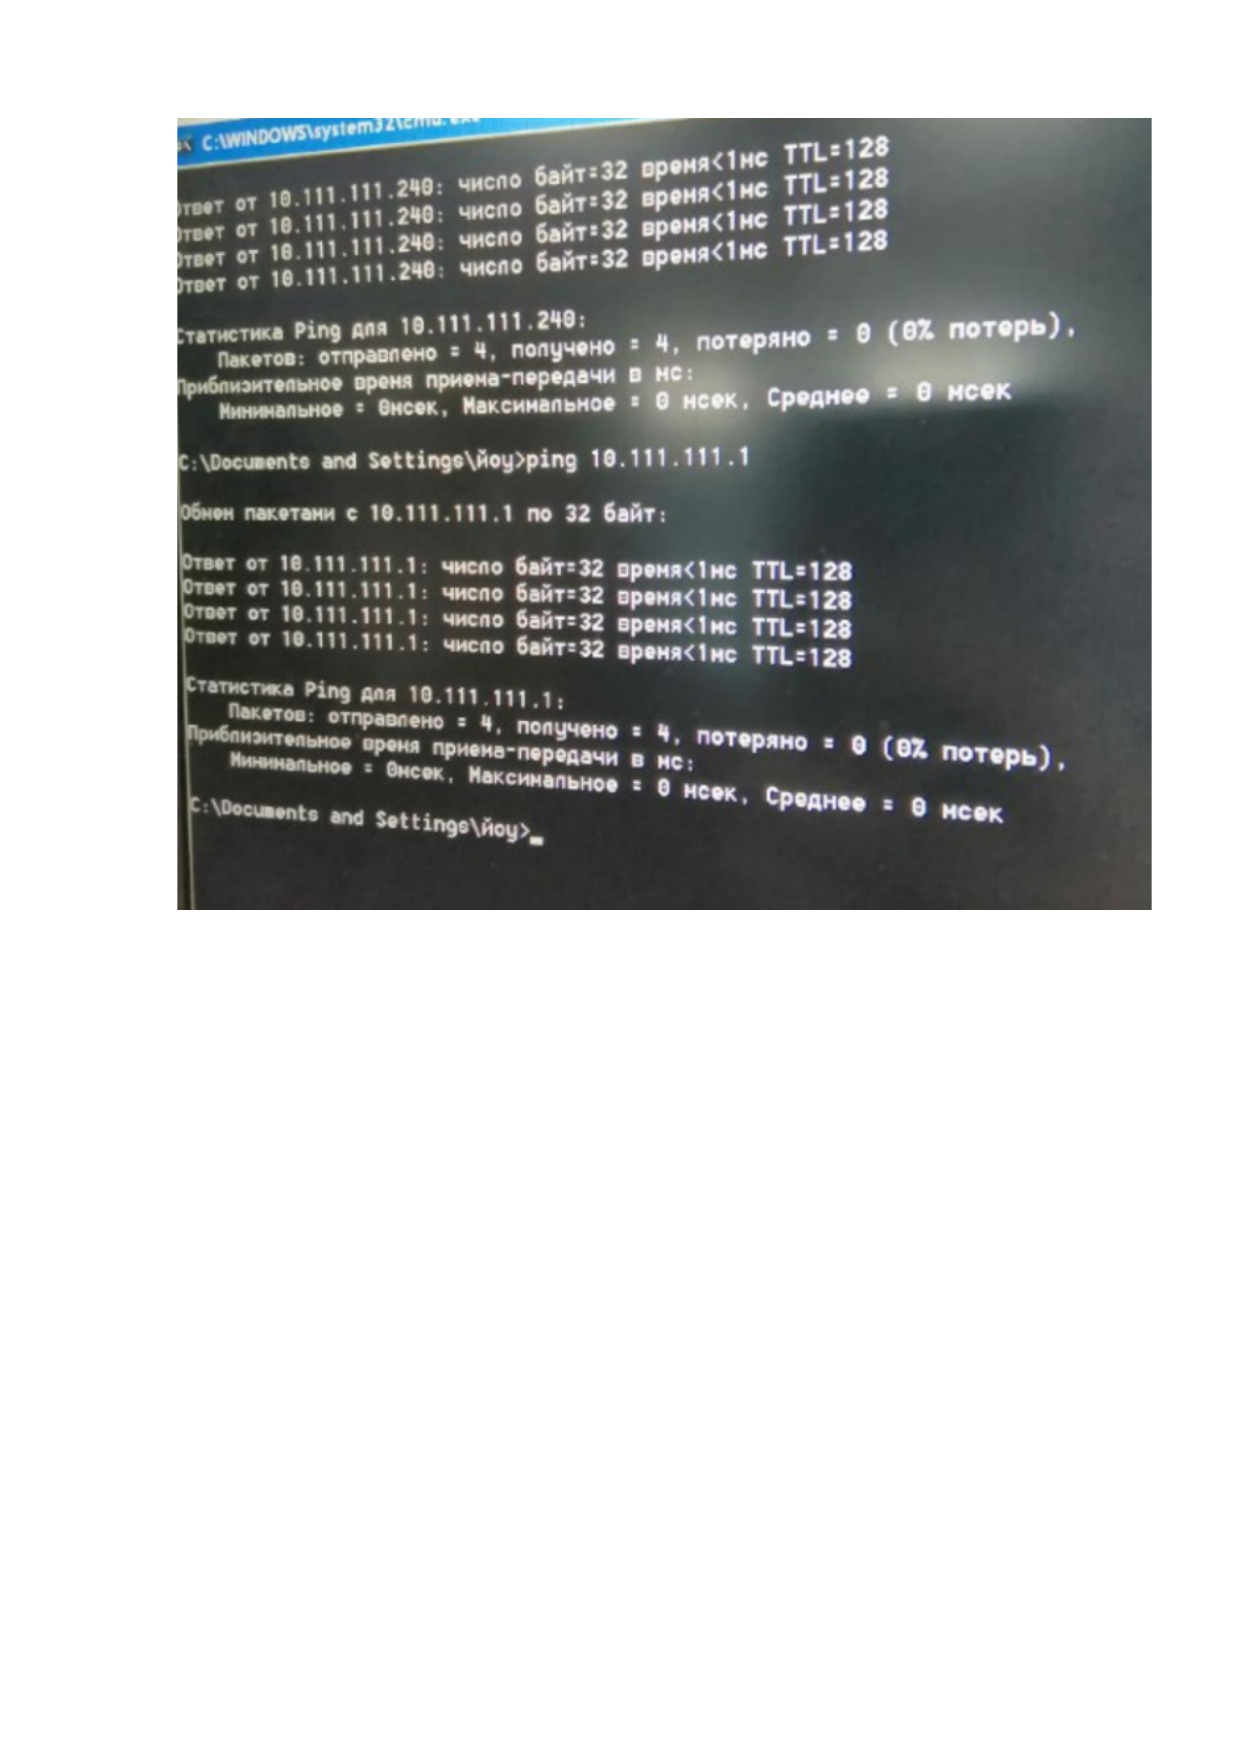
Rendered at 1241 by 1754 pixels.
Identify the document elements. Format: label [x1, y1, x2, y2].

picture [177, 118, 1152, 910]
